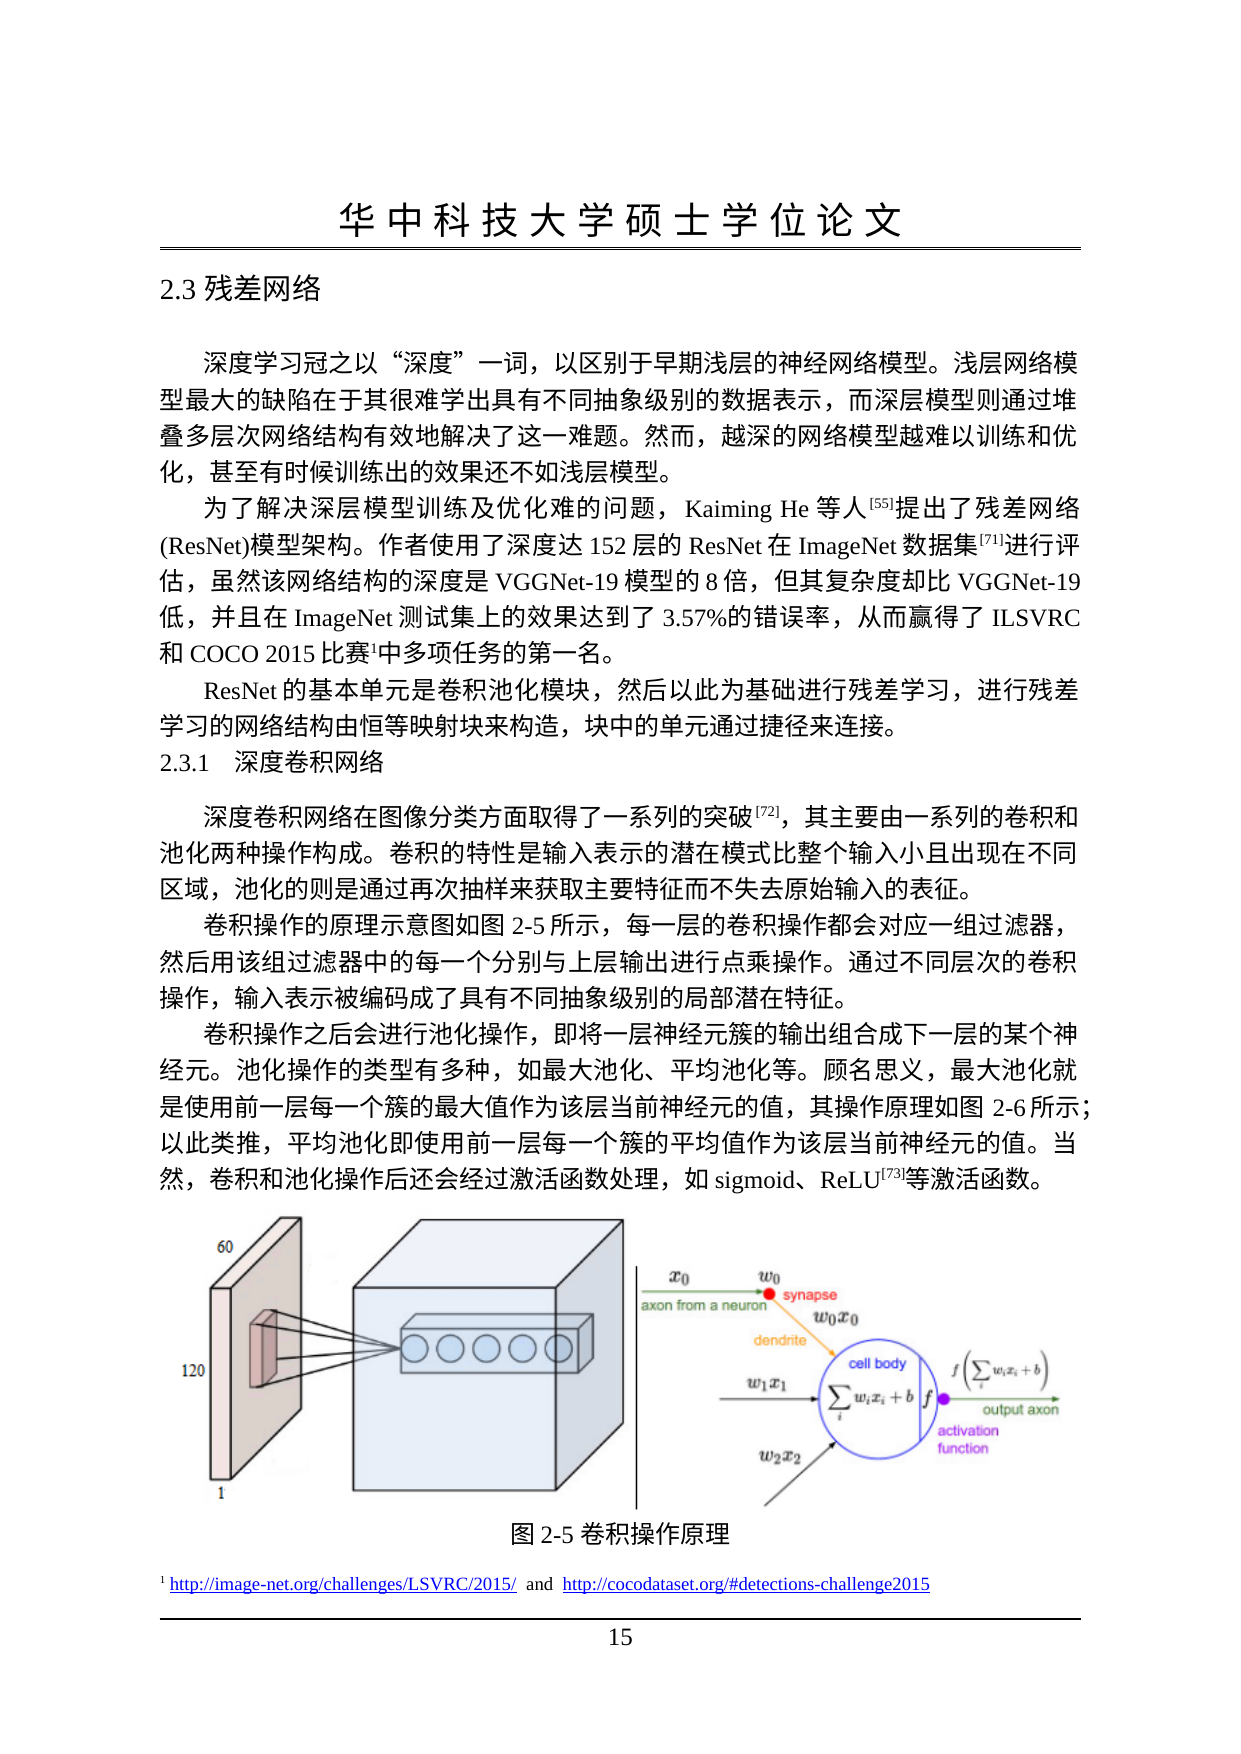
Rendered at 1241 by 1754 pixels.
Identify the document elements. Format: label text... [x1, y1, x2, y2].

text ResNet的基本单元是卷积池化模块，然后以此为基础进行残差学习，进行残差学习的网络结构由恒等映射块来构造，块中的单元通过捷径来连接。 [159, 670, 1081, 743]
picture [177, 1195, 1063, 1515]
text 深度卷积网络在图像分类方面取得了一系列的突破[72]，其主要由一系列的卷积和池化两种操作构成。卷积的特性是输入表示的潜在模式比整个输入小且出现在不同区域，池化的则是通过再次抽样来获取主要特征而不失去原始输入的表征。 [159, 797, 1081, 906]
text 为了解决深层模型训练及优化难的问题，Kaiming He等人[55]提出了残差网络(ResNet)模型架构。作者使用了深度达152层的ResNet在ImageNet数据集[71]进行评估，虽然该网络结构的深度是VGGNet-19模型的8倍，但其复杂度却比VGGNet-19低，并且在ImageNet测试集上的效果达到了3.57%的错误率，从而赢得了ILSVRC和COCO 2015比赛中多项任务的第一名。 [159, 489, 1081, 670]
text 图2-5 卷积操作原理 [159, 1515, 1081, 1551]
text 卷积操作的原理示意图如图2-5所示，每一层的卷积操作都会对应一组过滤器，然后用该组过滤器中的每一个分别与上层输出进行点乘操作。通过不同层次的卷积操作，输入表示被编码成了具有不同抽象级别的局部潜在特征。 [159, 906, 1081, 1014]
text 卷积操作之后会进行池化操作，即将一层神经元簇的输出组合成下一层的某个神经元。池化操作的类型有多种，如最大池化、平均池化等。顾名思义，最大池化就是使用前一层每一个簇的最大值作为该层当前神经元的值，其操作原理如图2-6所示；以此类推，平均池化即使用前一层每一个簇的平均值作为该层当前神经元的值。当然，卷积和池化操作后还会经过激活函数处理，如sigmoid、ReLU[73]等激活函数。 [159, 1014, 1081, 1196]
subtitle 深度卷积网络 [159, 743, 1081, 779]
subtitle 残差网络 [159, 266, 1081, 308]
text 深度学习冠之以“深度”一词，以区别于早期浅层的神经网络模型。浅层网络模型最大的缺陷在于其很难学出具有不同抽象级别的数据表示，而深层模型则通过堆叠多层次网络结构有效地解决了这一难题。然而，越深的网络模型越难以训练和优化，甚至有时候训练出的效果还不如浅层模型。 [159, 344, 1081, 489]
